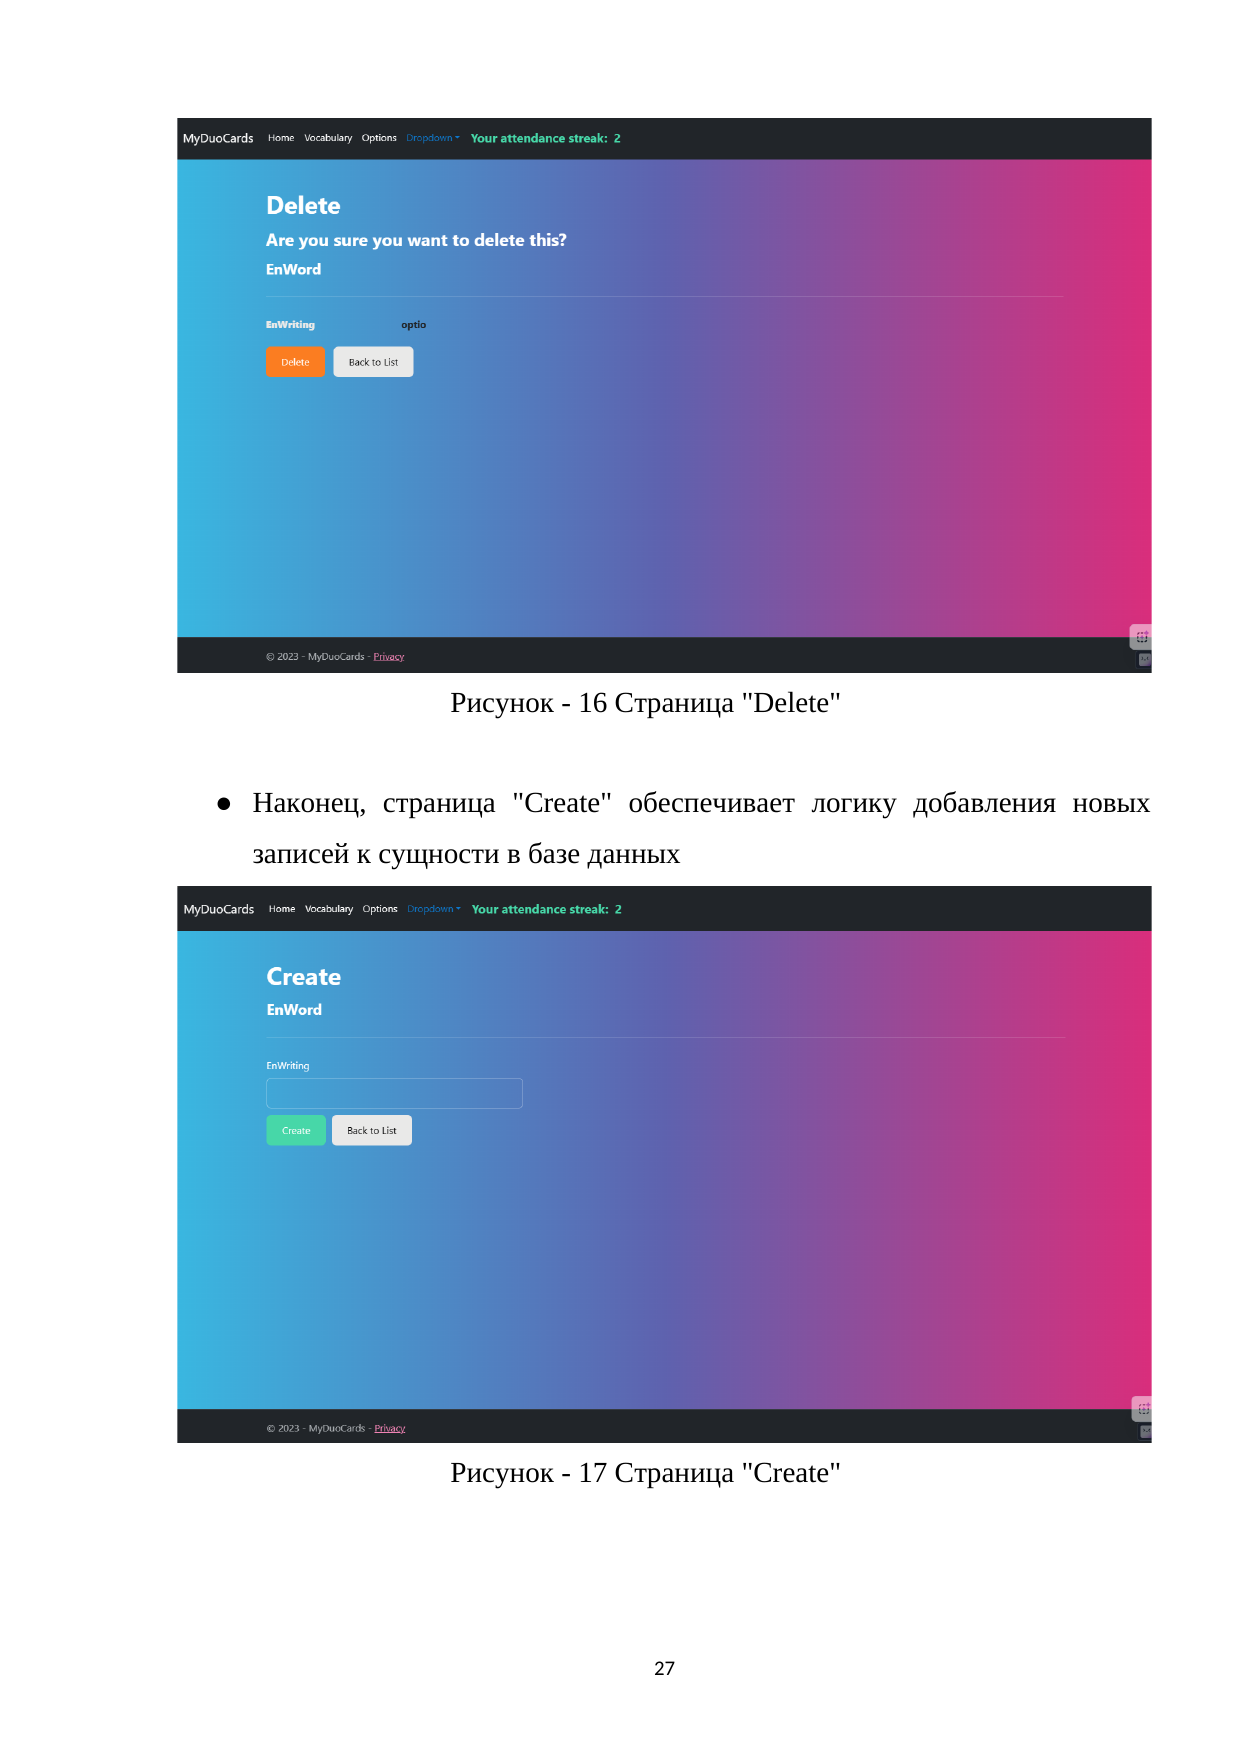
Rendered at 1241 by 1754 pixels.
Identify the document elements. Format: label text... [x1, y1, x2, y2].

picture [177, 118, 1152, 673]
list Наконец, страница "Create" обеспечивает логику добавления новых записей к сущности в базе данных [215, 786, 1152, 869]
picture [177, 886, 1152, 1443]
text Рисунок - 16 Страница "Delete" [140, 685, 1152, 718]
text Рисунок - 17 Страница "Create" [140, 1455, 1152, 1489]
